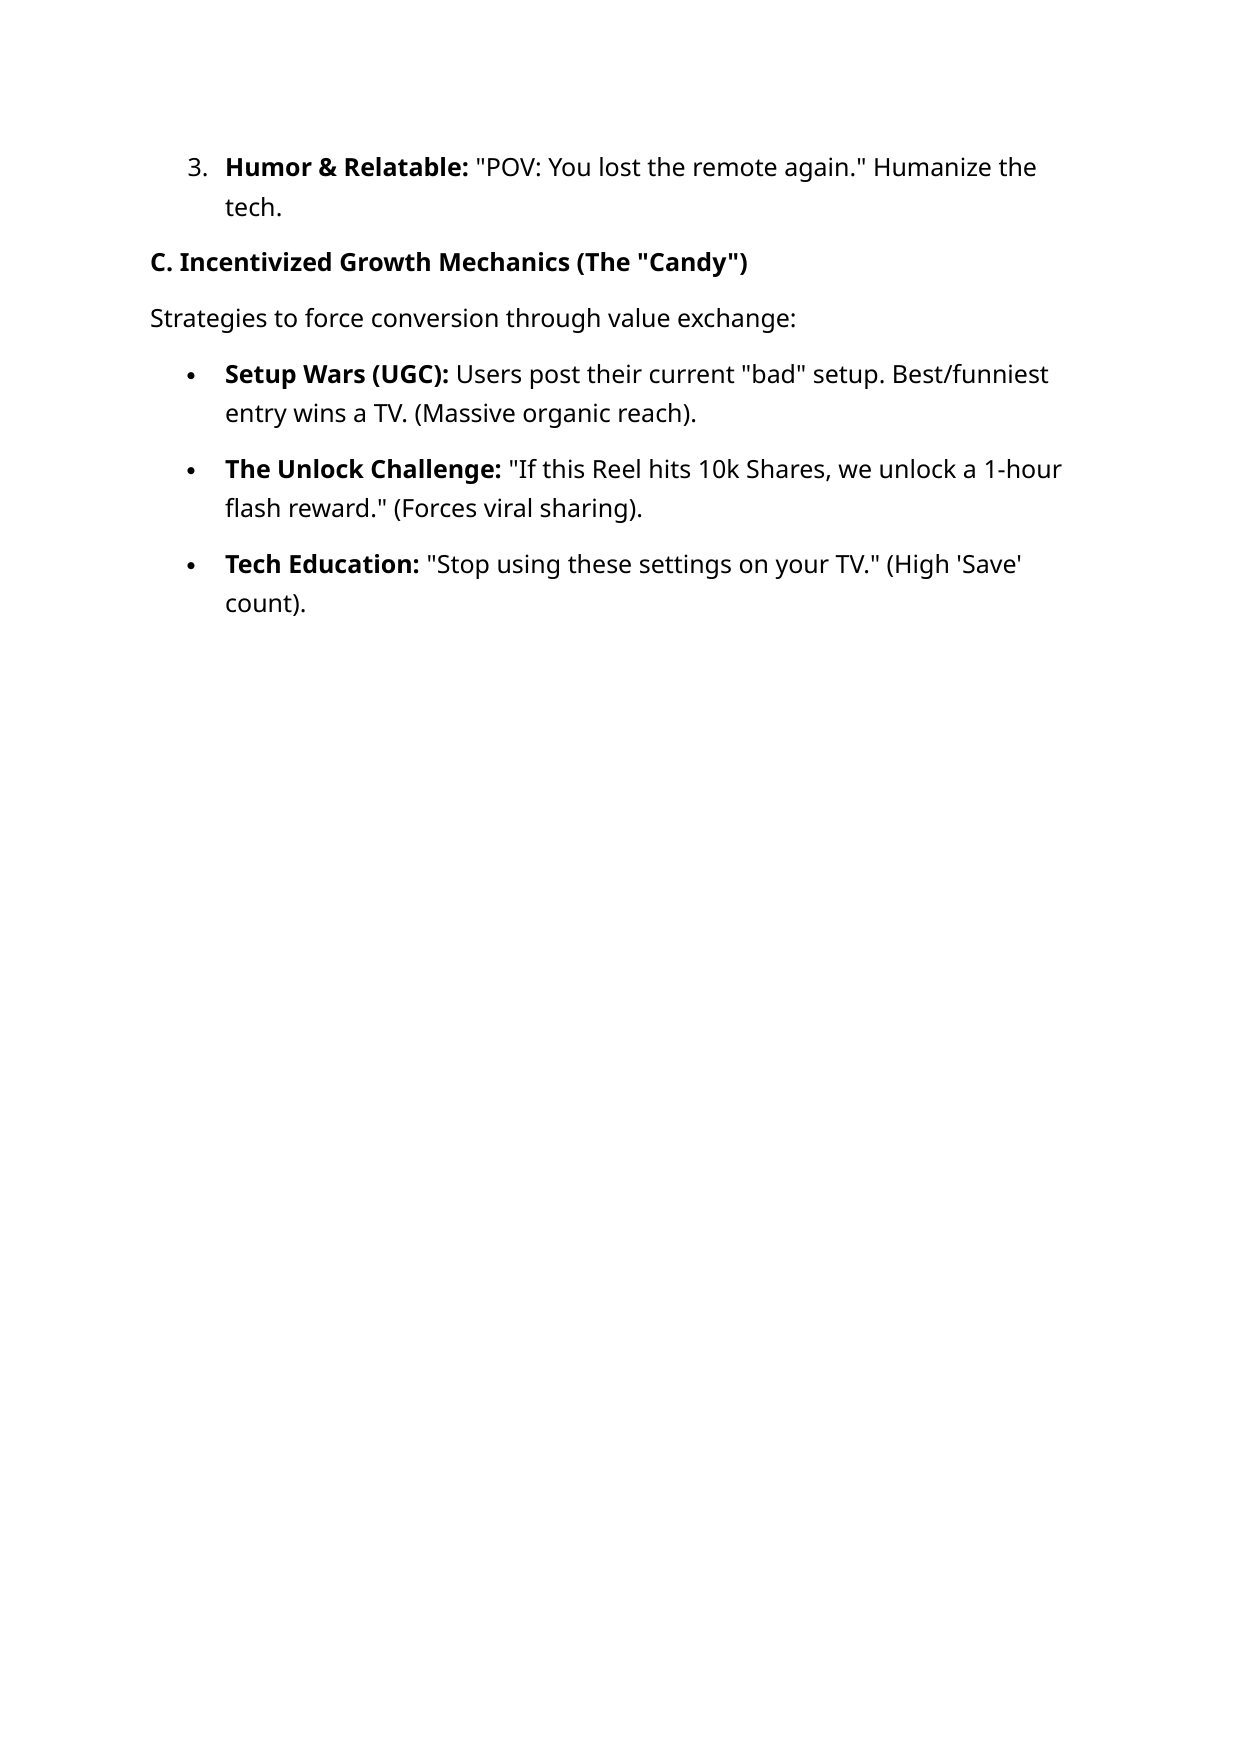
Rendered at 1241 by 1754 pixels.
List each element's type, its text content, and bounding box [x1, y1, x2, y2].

list Tech Education: "Stop using these settings on your TV." (High 'Save' count). [187, 547, 1090, 620]
list The Unlock Challenge: "If this Reel hits 10k Shares, we unlock a 1-hour flash reward." (Forces viral sharing). [187, 452, 1090, 525]
list Humor & Relatable: "POV: You lost the remote again." Humanize the tech. [187, 150, 1090, 223]
text C. Incentivized Growth Mechanics (The "Candy") [150, 245, 1090, 279]
list Setup Wars (UGC): Users post their current "bad" setup. Best/funniest entry wins a TV. (Massive organic reach). [187, 357, 1090, 430]
text Strategies to force conversion through value exchange: [150, 301, 1090, 335]
